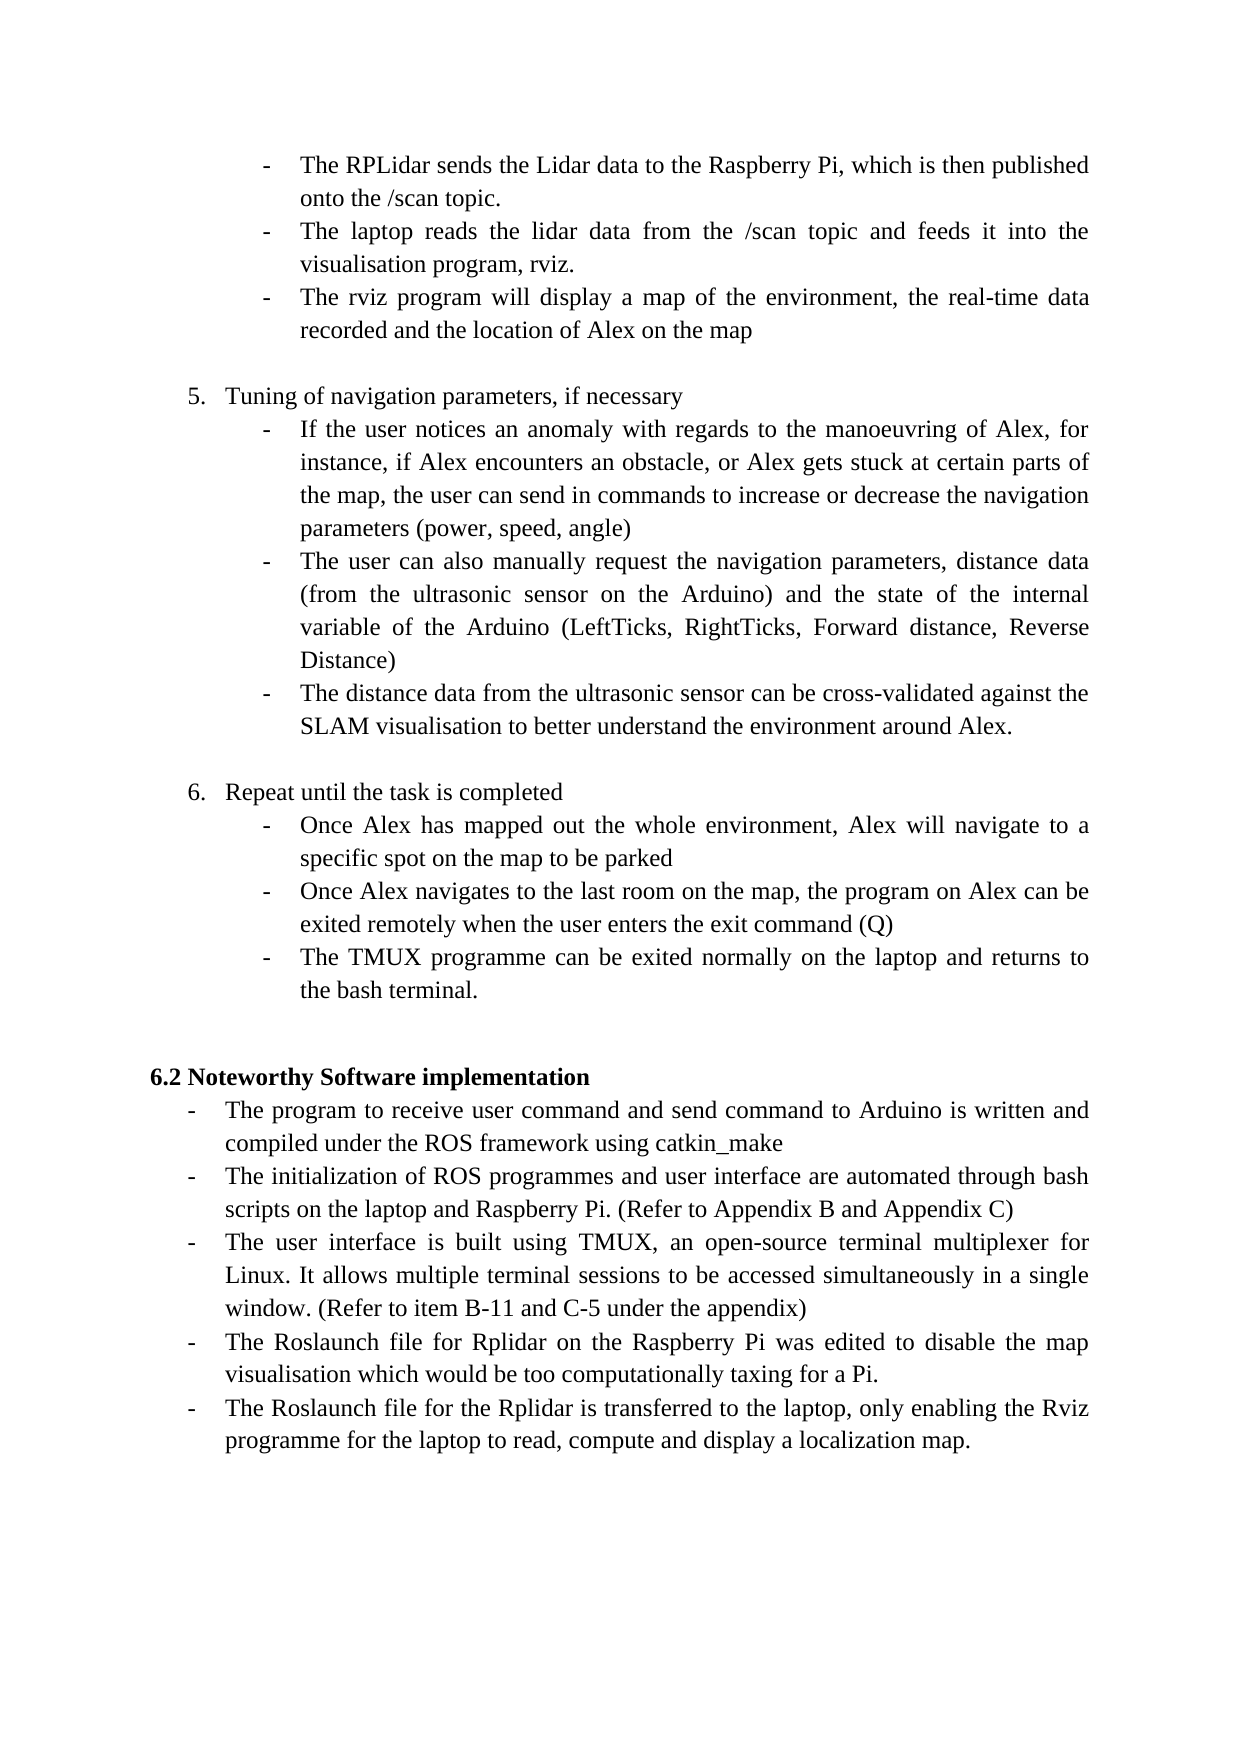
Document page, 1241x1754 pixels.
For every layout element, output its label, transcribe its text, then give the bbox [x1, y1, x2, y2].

list The program to receive user command and send command to Arduino is written and compiled under the ROS framework using catkin_make [187, 1095, 1090, 1157]
list The Roslaunch file for the Rplidar is transferred to the laptop, only enabling the Rviz programme for the laptop to read, compute and display a localization map. [187, 1393, 1090, 1454]
list If the user notices an anomaly with regards to the manoeuvring of Alex, for instance, if Alex encounters an obstacle, or Alex gets stuck at certain parts of the map, the user can send in commands to increase or decrease the navigation parameters (power, speed, angle) [262, 414, 1090, 542]
list Once Alex has mapped out the whole environment, Alex will navigate to a specific spot on the map to be parked [262, 810, 1090, 872]
list The RPLidar sends the Lidar data to the Raspberry Pi, which is then published onto the /scan topic. [262, 150, 1090, 212]
list The rviz program will display a map of the environment, the real-time data recorded and the location of Alex on the map [262, 282, 1090, 344]
list The initialization of ROS programmes and user interface are automated through bash scripts on the laptop and Raspberry Pi. (Refer to Appendix B and Appendix C) [187, 1161, 1090, 1223]
subtitle 6.2 Noteworthy Software implementation [150, 1062, 1090, 1091]
list Repeat until the task is completed [187, 777, 1090, 806]
list Once Alex navigates to the last room on the map, the program on Alex can be exited remotely when the user enters the exit command (Q) [262, 876, 1090, 938]
list The distance data from the ultrasonic sensor can be cross-validated against the SLAM visualisation to better understand the environment around Alex. [262, 678, 1090, 740]
list The Roslaunch file for Rplidar on the Raspberry Pi was edited to disable the map visualisation which would be too computationally taxing for a Pi. [187, 1327, 1090, 1388]
list The user can also manually request the navigation parameters, distance data (from the ultrasonic sensor on the Arduino) and the state of the internal variable of the Arduino (LeftTicks, RightTicks, Forward distance, Reverse Distance) [262, 546, 1090, 674]
list The laptop reads the lidar data from the /scan topic and feeds it into the visualisation program, rviz. [262, 216, 1090, 278]
list The user interface is built using TMUX, an open-source terminal multiplexer for Linux. It allows multiple terminal sessions to be accessed simultaneously in a single window. (Refer to item B-11 and C-5 under the appendix) [187, 1227, 1090, 1322]
list The TMUX programme can be exited normally on the laptop and returns to the bash terminal. [262, 942, 1090, 1004]
list Tuning of navigation parameters, if necessary [187, 381, 1090, 410]
